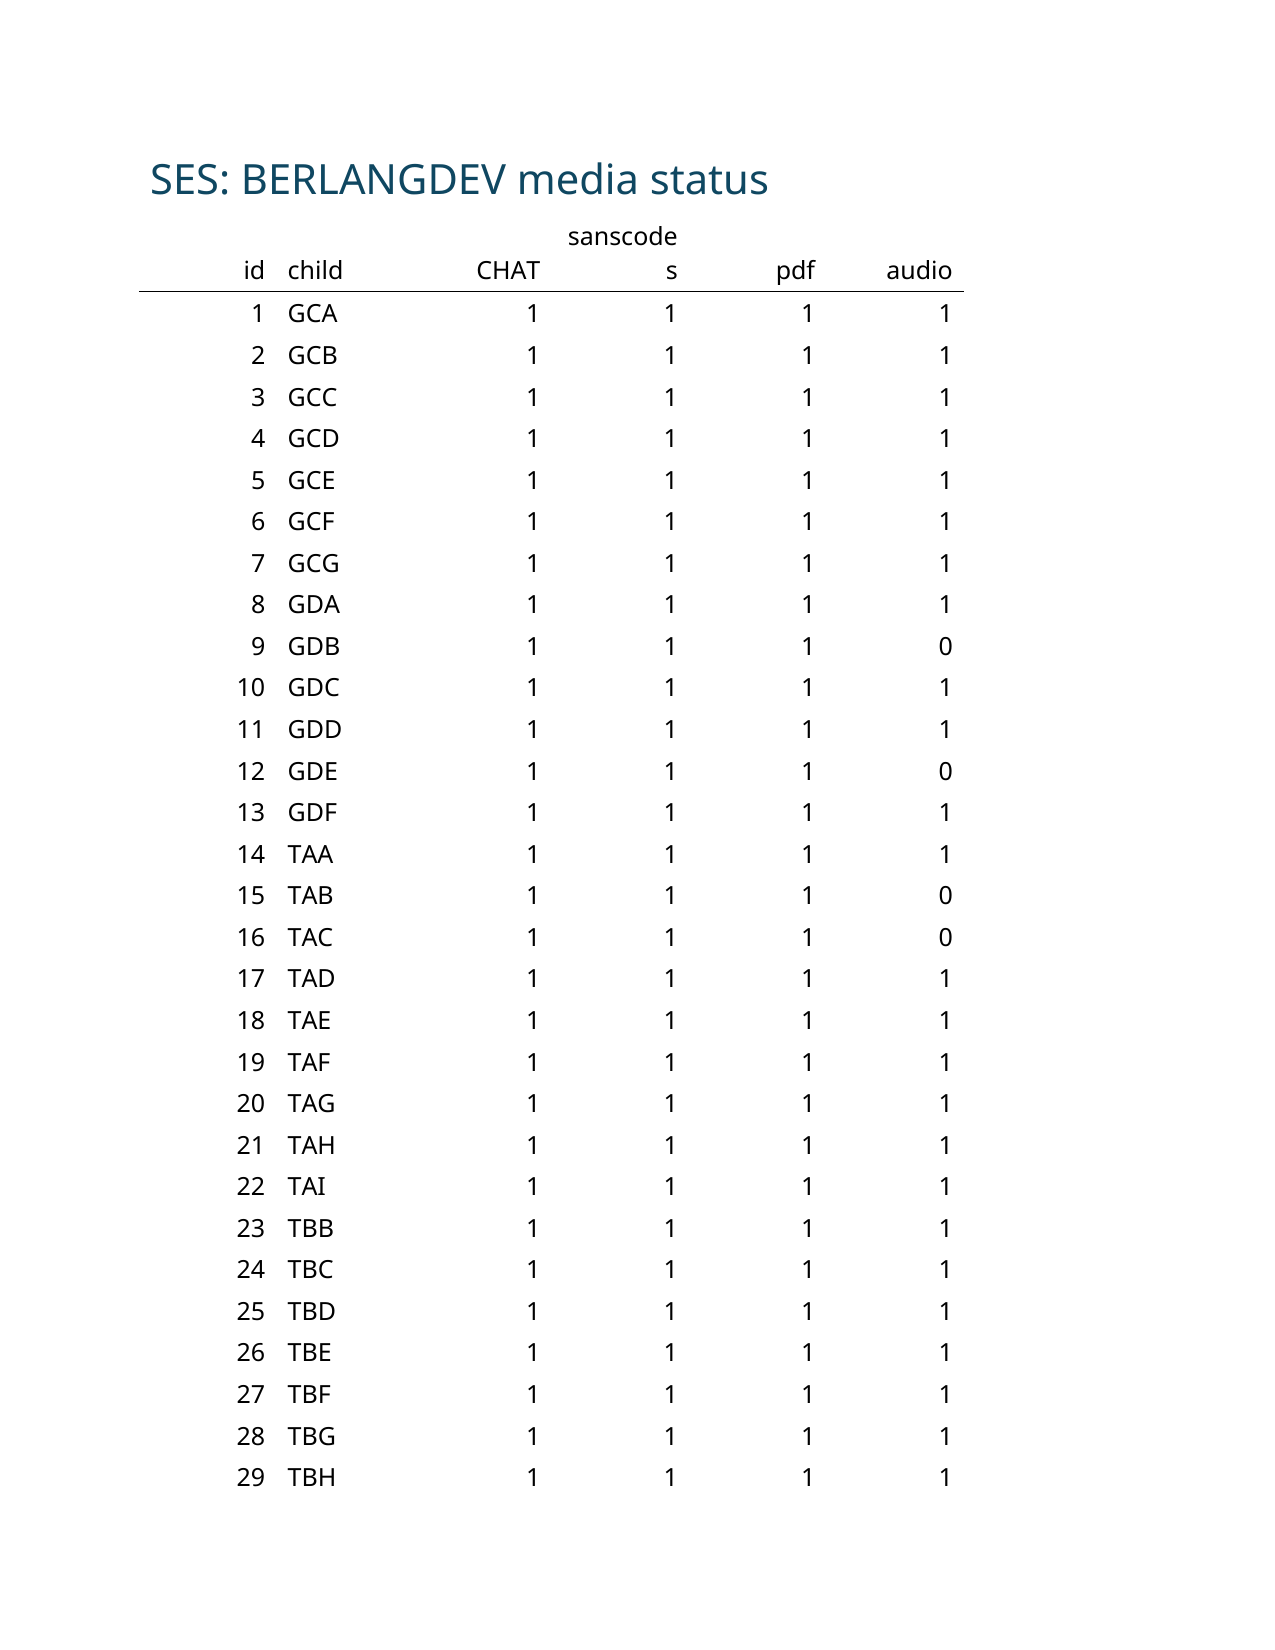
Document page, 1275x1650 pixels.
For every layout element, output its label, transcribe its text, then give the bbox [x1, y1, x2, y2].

table_cell 1 [826, 1207, 964, 1248]
table_cell 22 [139, 1165, 276, 1207]
table_cell 7 [139, 542, 276, 583]
table_cell 21 [139, 1124, 276, 1165]
table_cell 1 [826, 417, 964, 458]
table_cell 14 [139, 833, 276, 874]
table_cell 19 [139, 1040, 276, 1082]
table_cell 16 [139, 916, 276, 957]
table_cell 1 [551, 334, 689, 375]
table_header sanscodes [551, 215, 689, 291]
table_cell 1 [826, 999, 964, 1040]
table_cell 1 [689, 1124, 826, 1165]
table_cell 13 [139, 791, 276, 833]
table_cell 1 [139, 292, 276, 334]
table_cell TBG [276, 1415, 414, 1456]
table_cell 1 [551, 583, 689, 625]
table_cell 1 [551, 916, 689, 957]
table_cell 1 [826, 1415, 964, 1456]
table_cell 1 [414, 1082, 551, 1123]
table_cell 1 [826, 542, 964, 583]
table_cell 1 [826, 459, 964, 500]
table_cell 1 [551, 666, 689, 708]
table_cell 11 [139, 708, 276, 749]
table_cell 1 [551, 1290, 689, 1331]
table_cell 23 [139, 1207, 276, 1248]
table_cell 1 [551, 1207, 689, 1248]
table_cell 1 [551, 708, 689, 749]
table_cell TAI [276, 1165, 414, 1207]
table_cell 1 [689, 833, 826, 874]
table_cell 1 [826, 957, 964, 999]
table_cell 1 [551, 542, 689, 583]
table_cell 29 [139, 1456, 276, 1498]
table_cell 26 [139, 1331, 276, 1373]
table_cell GCF [276, 500, 414, 542]
table_cell TAA [276, 833, 414, 874]
table_cell TBB [276, 1207, 414, 1248]
table_cell GCC [276, 375, 414, 417]
table_cell TAB [276, 874, 414, 916]
table_cell GDC [276, 666, 414, 708]
table_cell 1 [551, 999, 689, 1040]
table_cell 1 [414, 791, 551, 833]
table_cell 1 [689, 1248, 826, 1290]
table_cell TBE [276, 1331, 414, 1373]
table_cell 1 [826, 292, 964, 334]
table_cell 17 [139, 957, 276, 999]
table_cell 9 [139, 625, 276, 666]
subtitle SES: BERLANGDEV media status [150, 150, 1125, 207]
table_cell 1 [826, 1373, 964, 1414]
table_cell 24 [139, 1248, 276, 1290]
table_cell 15 [139, 874, 276, 916]
table_cell 2 [139, 334, 276, 375]
table_cell GCD [276, 417, 414, 458]
table_cell 1 [414, 1331, 551, 1373]
table_cell 1 [551, 1373, 689, 1414]
table_cell 1 [689, 583, 826, 625]
table_cell 1 [689, 292, 826, 334]
table_cell 1 [689, 999, 826, 1040]
table_cell 0 [826, 625, 964, 666]
table_cell 1 [414, 874, 551, 916]
table_cell 1 [689, 417, 826, 458]
table_cell 1 [414, 1040, 551, 1082]
table_header id [139, 215, 276, 291]
table_cell GCB [276, 334, 414, 375]
table_cell 1 [551, 1456, 689, 1498]
table_cell 1 [551, 957, 689, 999]
table_cell 1 [551, 459, 689, 500]
table_cell GDD [276, 708, 414, 749]
table_cell 1 [826, 1290, 964, 1331]
table_cell 1 [414, 417, 551, 458]
table_cell 1 [689, 916, 826, 957]
table_cell 1 [826, 334, 964, 375]
table_cell 1 [414, 708, 551, 749]
table_cell 0 [826, 874, 964, 916]
table_cell GDA [276, 583, 414, 625]
table_cell 1 [689, 957, 826, 999]
table_cell 1 [826, 1124, 964, 1165]
table_cell 1 [414, 916, 551, 957]
table_cell 1 [826, 583, 964, 625]
table_cell GDE [276, 750, 414, 791]
table_cell 1 [414, 1456, 551, 1498]
table_cell 1 [551, 292, 689, 334]
table_cell 1 [551, 1331, 689, 1373]
table_cell 1 [826, 1040, 964, 1082]
table_cell 1 [689, 459, 826, 500]
table_cell 1 [551, 500, 689, 542]
table_cell 8 [139, 583, 276, 625]
table_cell 1 [414, 500, 551, 542]
table_cell 1 [689, 1331, 826, 1373]
table_cell 1 [689, 1207, 826, 1248]
table_cell 1 [551, 833, 689, 874]
table_cell 5 [139, 459, 276, 500]
table_cell 1 [689, 334, 826, 375]
table_cell 1 [689, 1082, 826, 1123]
table_cell 1 [826, 708, 964, 749]
table_cell 1 [414, 1290, 551, 1331]
table_cell 1 [689, 750, 826, 791]
table_cell 1 [689, 791, 826, 833]
table_cell TAD [276, 957, 414, 999]
table_cell 1 [414, 1373, 551, 1414]
table_header audio [826, 215, 964, 291]
table_cell 1 [414, 1165, 551, 1207]
table_cell 27 [139, 1373, 276, 1414]
table_cell 1 [826, 375, 964, 417]
table_cell 4 [139, 417, 276, 458]
table_header child [276, 215, 414, 291]
table_cell 1 [551, 1165, 689, 1207]
table_cell 1 [689, 375, 826, 417]
table_cell 1 [414, 666, 551, 708]
table_cell GDF [276, 791, 414, 833]
table_cell 1 [689, 1373, 826, 1414]
table_cell 1 [689, 542, 826, 583]
table_cell 0 [826, 916, 964, 957]
table_cell 1 [826, 1082, 964, 1123]
table_cell 1 [826, 1331, 964, 1373]
table_cell 1 [551, 375, 689, 417]
table_cell 1 [414, 542, 551, 583]
table_cell 1 [826, 500, 964, 542]
table_cell 1 [689, 1165, 826, 1207]
table_cell 1 [414, 833, 551, 874]
table_cell 1 [414, 1248, 551, 1290]
table_cell 1 [826, 1165, 964, 1207]
table_cell 1 [551, 791, 689, 833]
table_cell 1 [551, 1040, 689, 1082]
table_cell 1 [414, 750, 551, 791]
table_cell TBD [276, 1290, 414, 1331]
table_cell 12 [139, 750, 276, 791]
table_cell GCA [276, 292, 414, 334]
table_cell TAF [276, 1040, 414, 1082]
table_cell 1 [414, 292, 551, 334]
table_cell TAE [276, 999, 414, 1040]
table_cell 10 [139, 666, 276, 708]
table_cell 18 [139, 999, 276, 1040]
table_cell 1 [414, 583, 551, 625]
table_cell 6 [139, 500, 276, 542]
table_cell TBH [276, 1456, 414, 1498]
table_cell TBF [276, 1373, 414, 1414]
table_cell GDB [276, 625, 414, 666]
table_cell 1 [551, 625, 689, 666]
table_cell 1 [551, 1124, 689, 1165]
table_cell GCG [276, 542, 414, 583]
table_cell TAC [276, 916, 414, 957]
table_cell TAG [276, 1082, 414, 1123]
table_cell 1 [414, 1415, 551, 1456]
table_cell GCE [276, 459, 414, 500]
table_cell 1 [826, 1456, 964, 1498]
table_header pdf [689, 215, 826, 291]
table_cell 1 [826, 833, 964, 874]
table_cell TAH [276, 1124, 414, 1165]
table_cell 25 [139, 1290, 276, 1331]
table_cell 1 [689, 666, 826, 708]
table_cell 1 [689, 874, 826, 916]
table_cell 1 [826, 1248, 964, 1290]
table_cell TBC [276, 1248, 414, 1290]
table_cell 1 [551, 1082, 689, 1123]
table_cell 1 [689, 1040, 826, 1082]
table_cell 20 [139, 1082, 276, 1123]
table_cell 1 [826, 791, 964, 833]
table_cell 1 [414, 334, 551, 375]
table_header CHAT [414, 215, 551, 291]
table_cell 1 [414, 1124, 551, 1165]
table_cell 1 [826, 666, 964, 708]
table_cell 1 [414, 1207, 551, 1248]
table_cell 1 [689, 625, 826, 666]
table_cell 1 [689, 708, 826, 749]
table_cell 1 [689, 1456, 826, 1498]
table_cell 3 [139, 375, 276, 417]
table_cell 1 [551, 874, 689, 916]
table_cell 0 [826, 750, 964, 791]
table_cell 1 [551, 1248, 689, 1290]
table_cell 1 [551, 750, 689, 791]
table_cell 1 [414, 625, 551, 666]
table_cell 1 [414, 999, 551, 1040]
table_cell 1 [689, 1415, 826, 1456]
table_cell 1 [689, 1290, 826, 1331]
table_cell 1 [414, 459, 551, 500]
table_cell 1 [551, 1415, 689, 1456]
table_cell 1 [414, 375, 551, 417]
table_cell 28 [139, 1415, 276, 1456]
table_cell 1 [551, 417, 689, 458]
table_cell 1 [414, 957, 551, 999]
table_cell 1 [689, 500, 826, 542]
